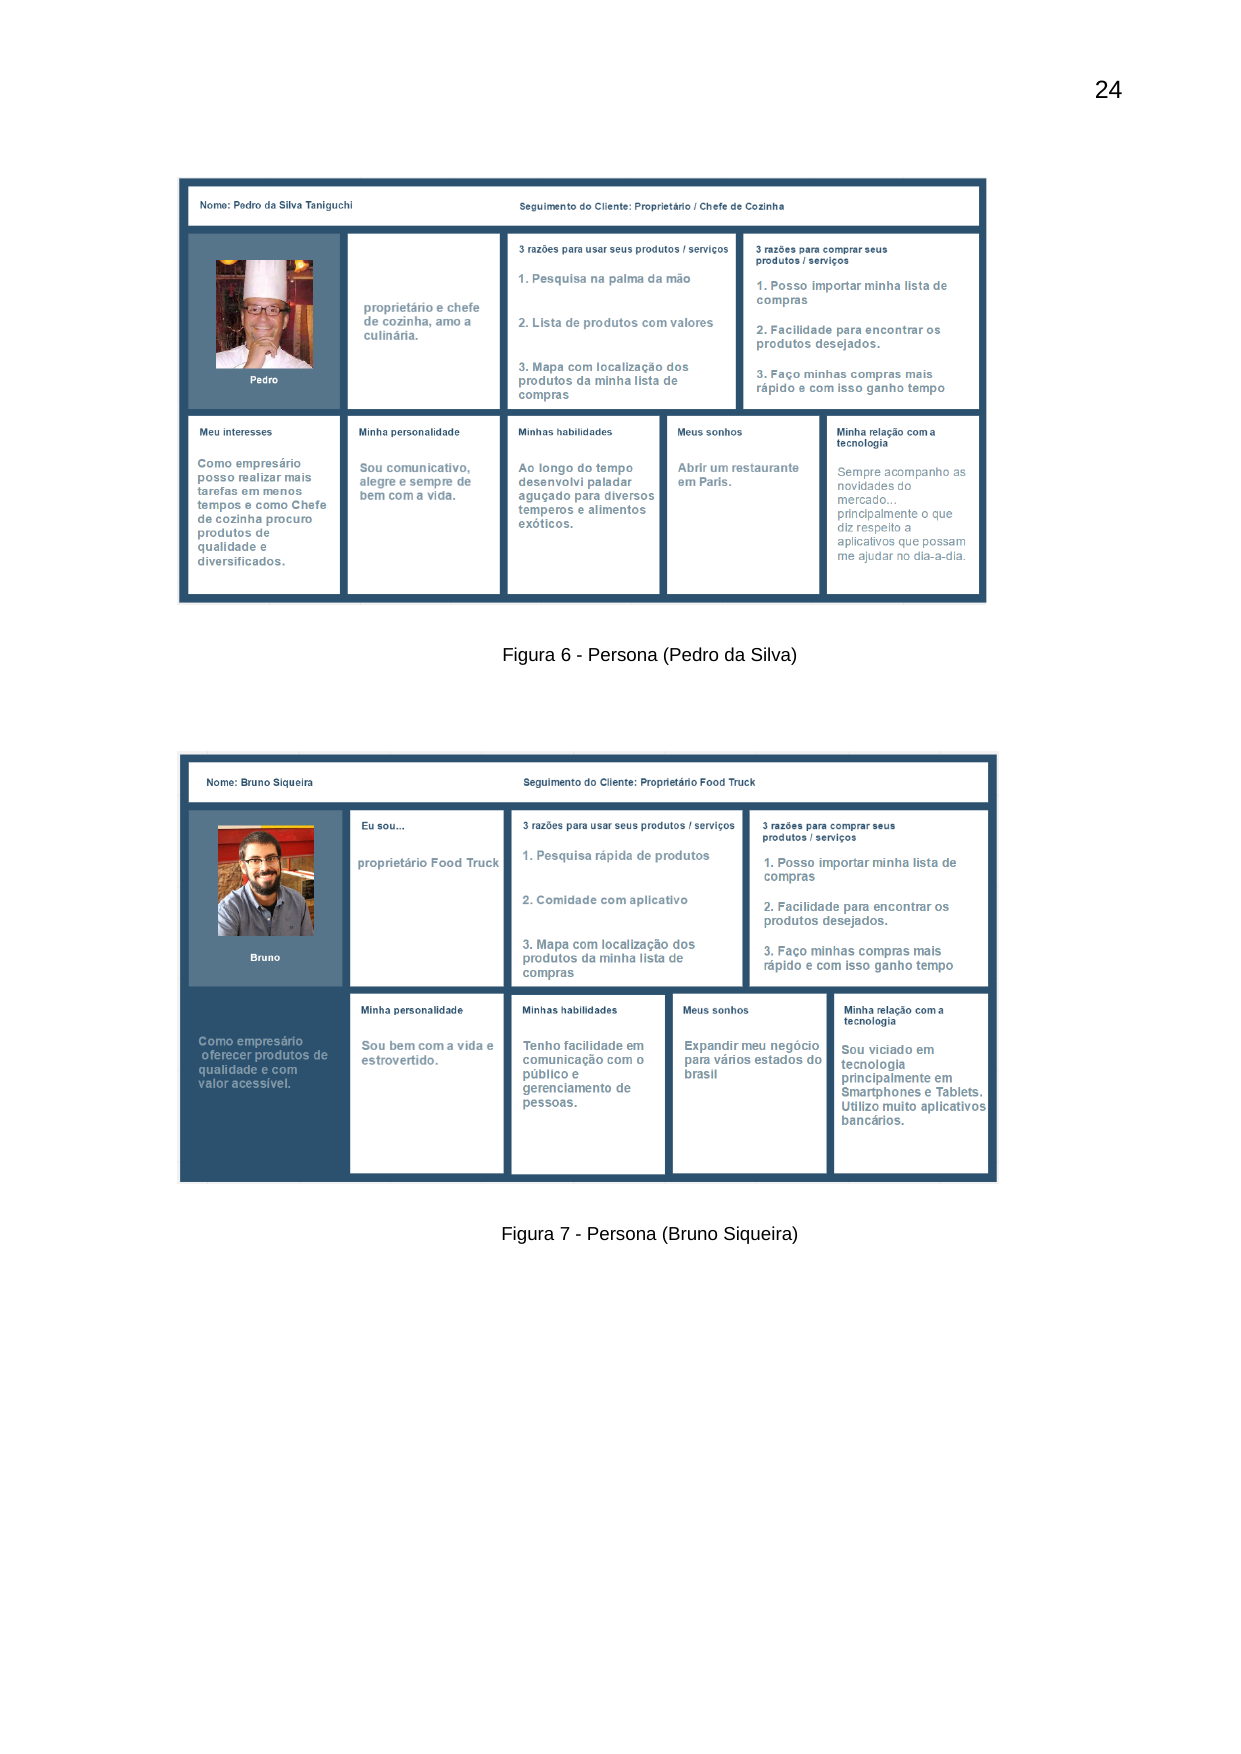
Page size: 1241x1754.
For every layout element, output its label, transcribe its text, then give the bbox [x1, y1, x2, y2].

picture [177, 177, 987, 605]
picture [177, 751, 999, 1184]
